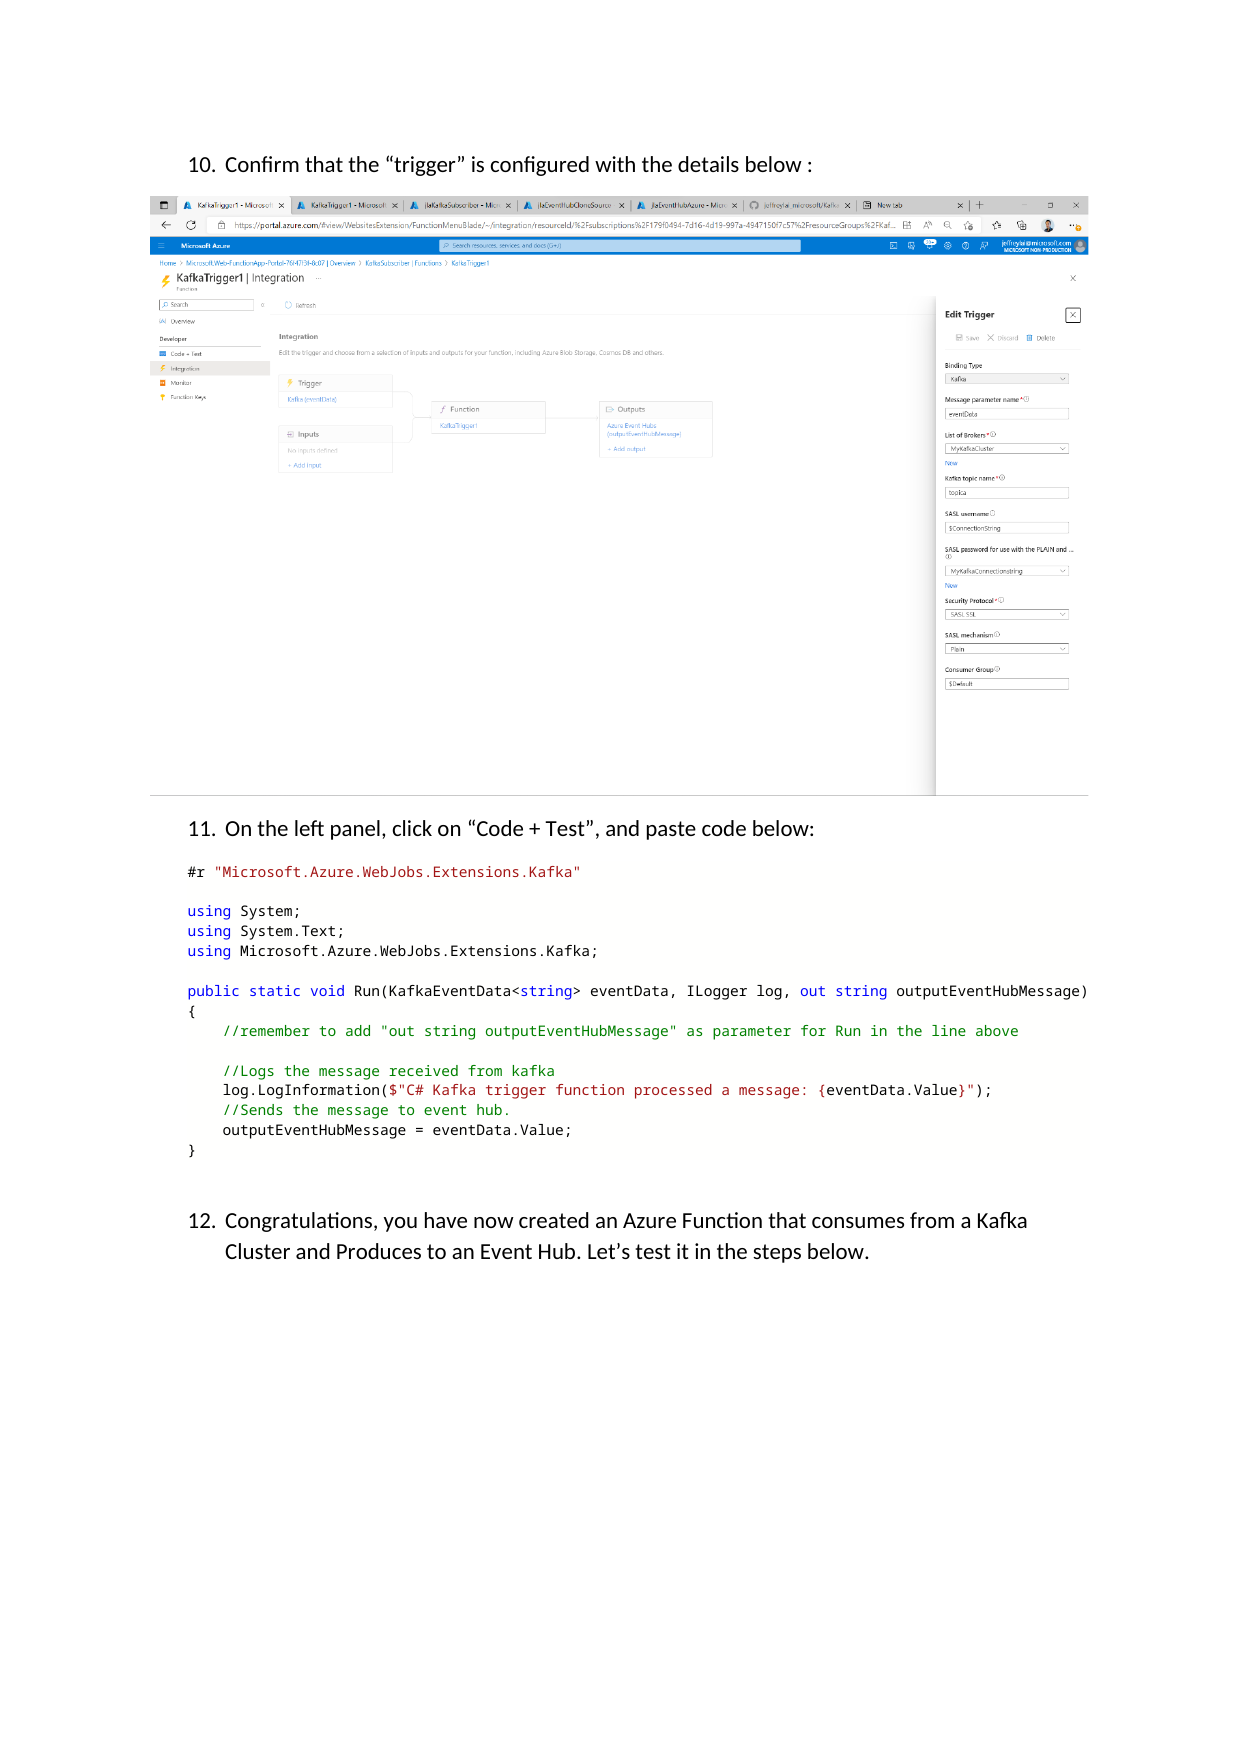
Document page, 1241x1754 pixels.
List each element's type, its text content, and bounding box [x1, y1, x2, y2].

text //Logs the message received from kafka [187, 1060, 1090, 1080]
text } [187, 1140, 1090, 1160]
text public static void Run(KafkaEventData<string> eventData, ILogger log, out string outputEventHubMessage) [187, 981, 1090, 1001]
text { [187, 1001, 1090, 1021]
text #r "Microsoft.Azure.WebJobs.Extensions.Kafka" [187, 861, 1090, 881]
text //remember to add "out string outputEventHubMessage" as parameter for Run in the line above [187, 1021, 1090, 1040]
text outputEventHubMessage = eventData.Value; [187, 1120, 1090, 1140]
list Confirm that the “trigger” is configured with the details below : [187, 150, 1090, 178]
picture [150, 196, 1089, 796]
text using System; [187, 901, 1090, 921]
text log.LogInformation($"C# Kafka trigger function processed a message: {eventData.Value}"); [187, 1080, 1090, 1100]
list On the left panel, click on “Code + Test”, and paste code below: [187, 814, 1090, 842]
text //Sends the message to event hub. [187, 1100, 1090, 1120]
text using Microsoft.Azure.WebJobs.Extensions.Kafka; [187, 941, 1090, 961]
list Congratulations, you have now created an Azure Function that consumes from a Kafka Cluster and Produces to an Event Hub. Let’s test it in the steps below. [187, 1207, 1090, 1265]
text using System.Text; [187, 921, 1090, 941]
